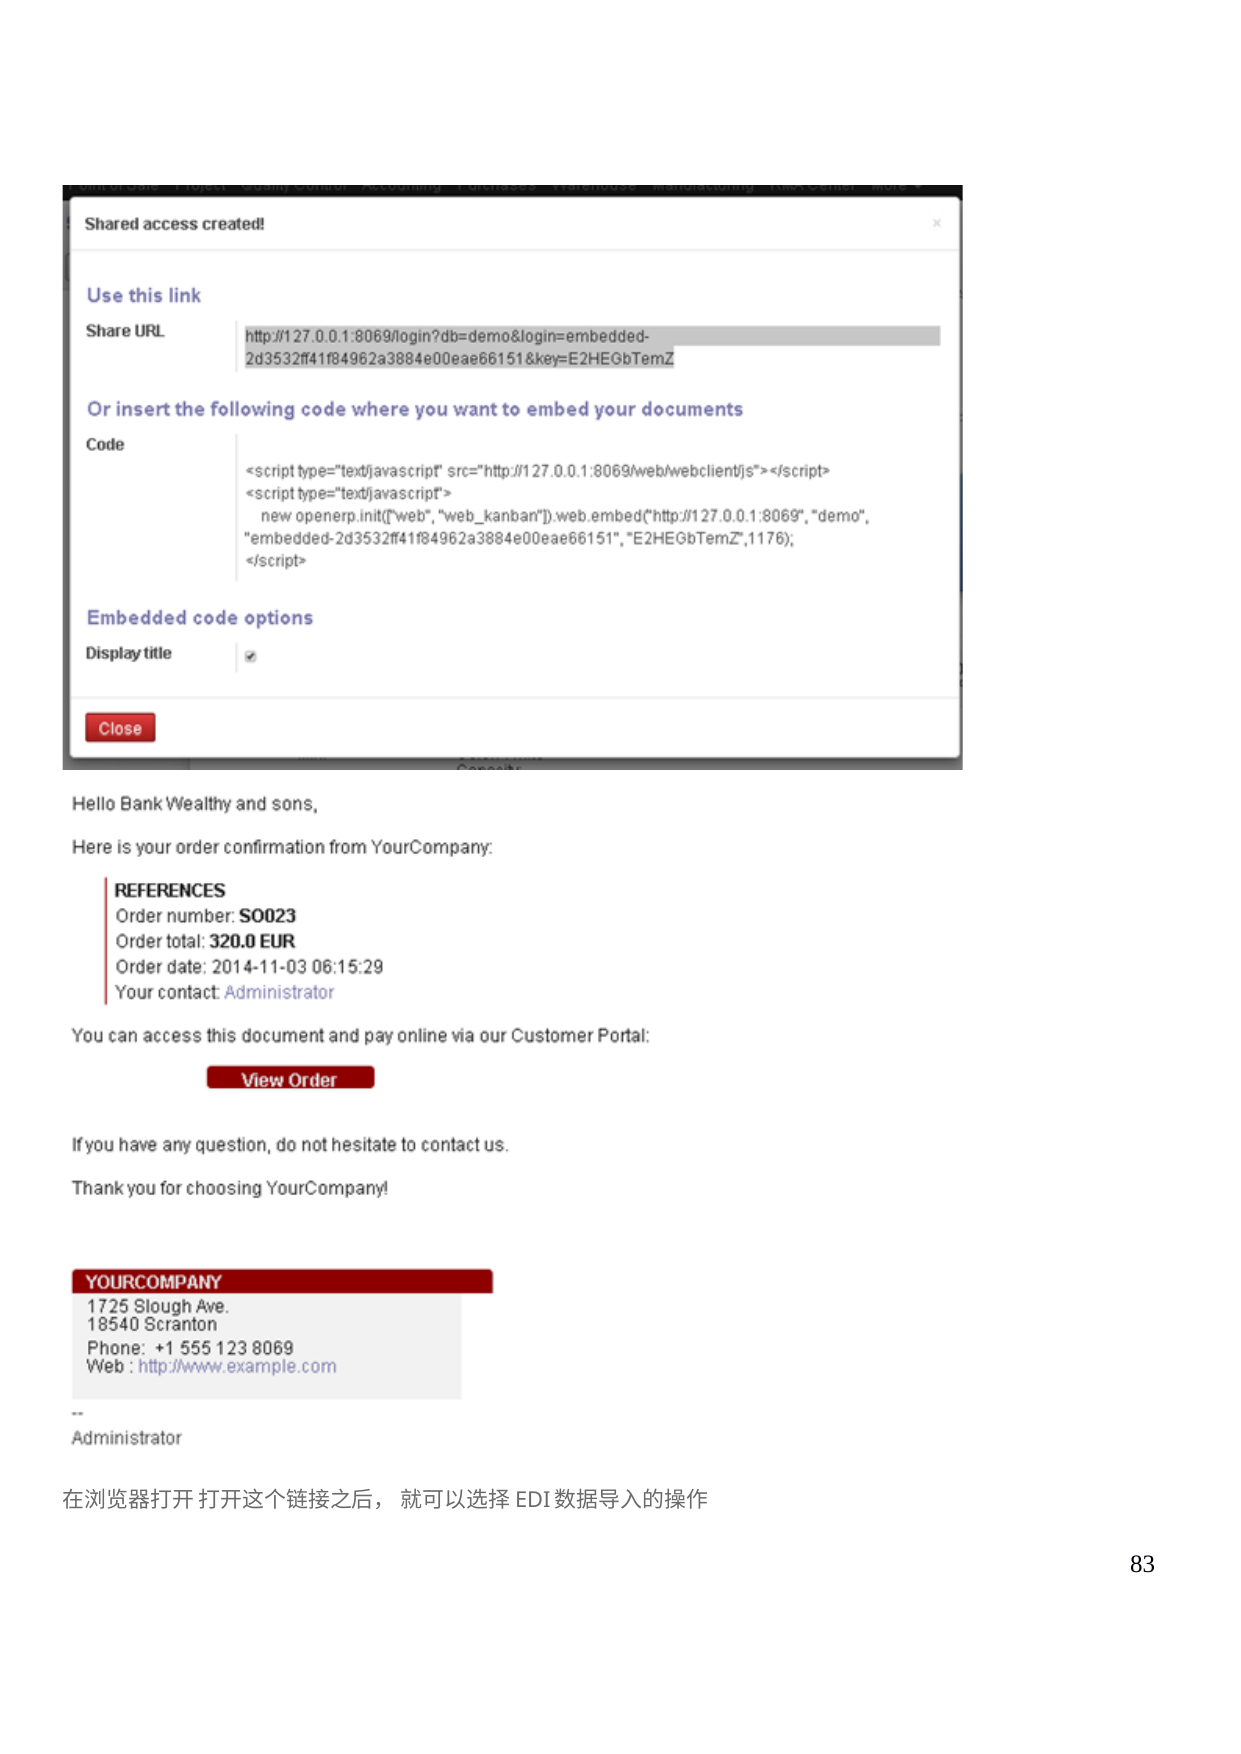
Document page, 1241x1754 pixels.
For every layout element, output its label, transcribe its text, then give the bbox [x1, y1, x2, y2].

picture [62, 185, 963, 770]
text 在浏览器打开 打开这个链接之后， 就可以选择 EDI数据导入的操作 [62, 1476, 1155, 1513]
picture [62, 785, 963, 1461]
